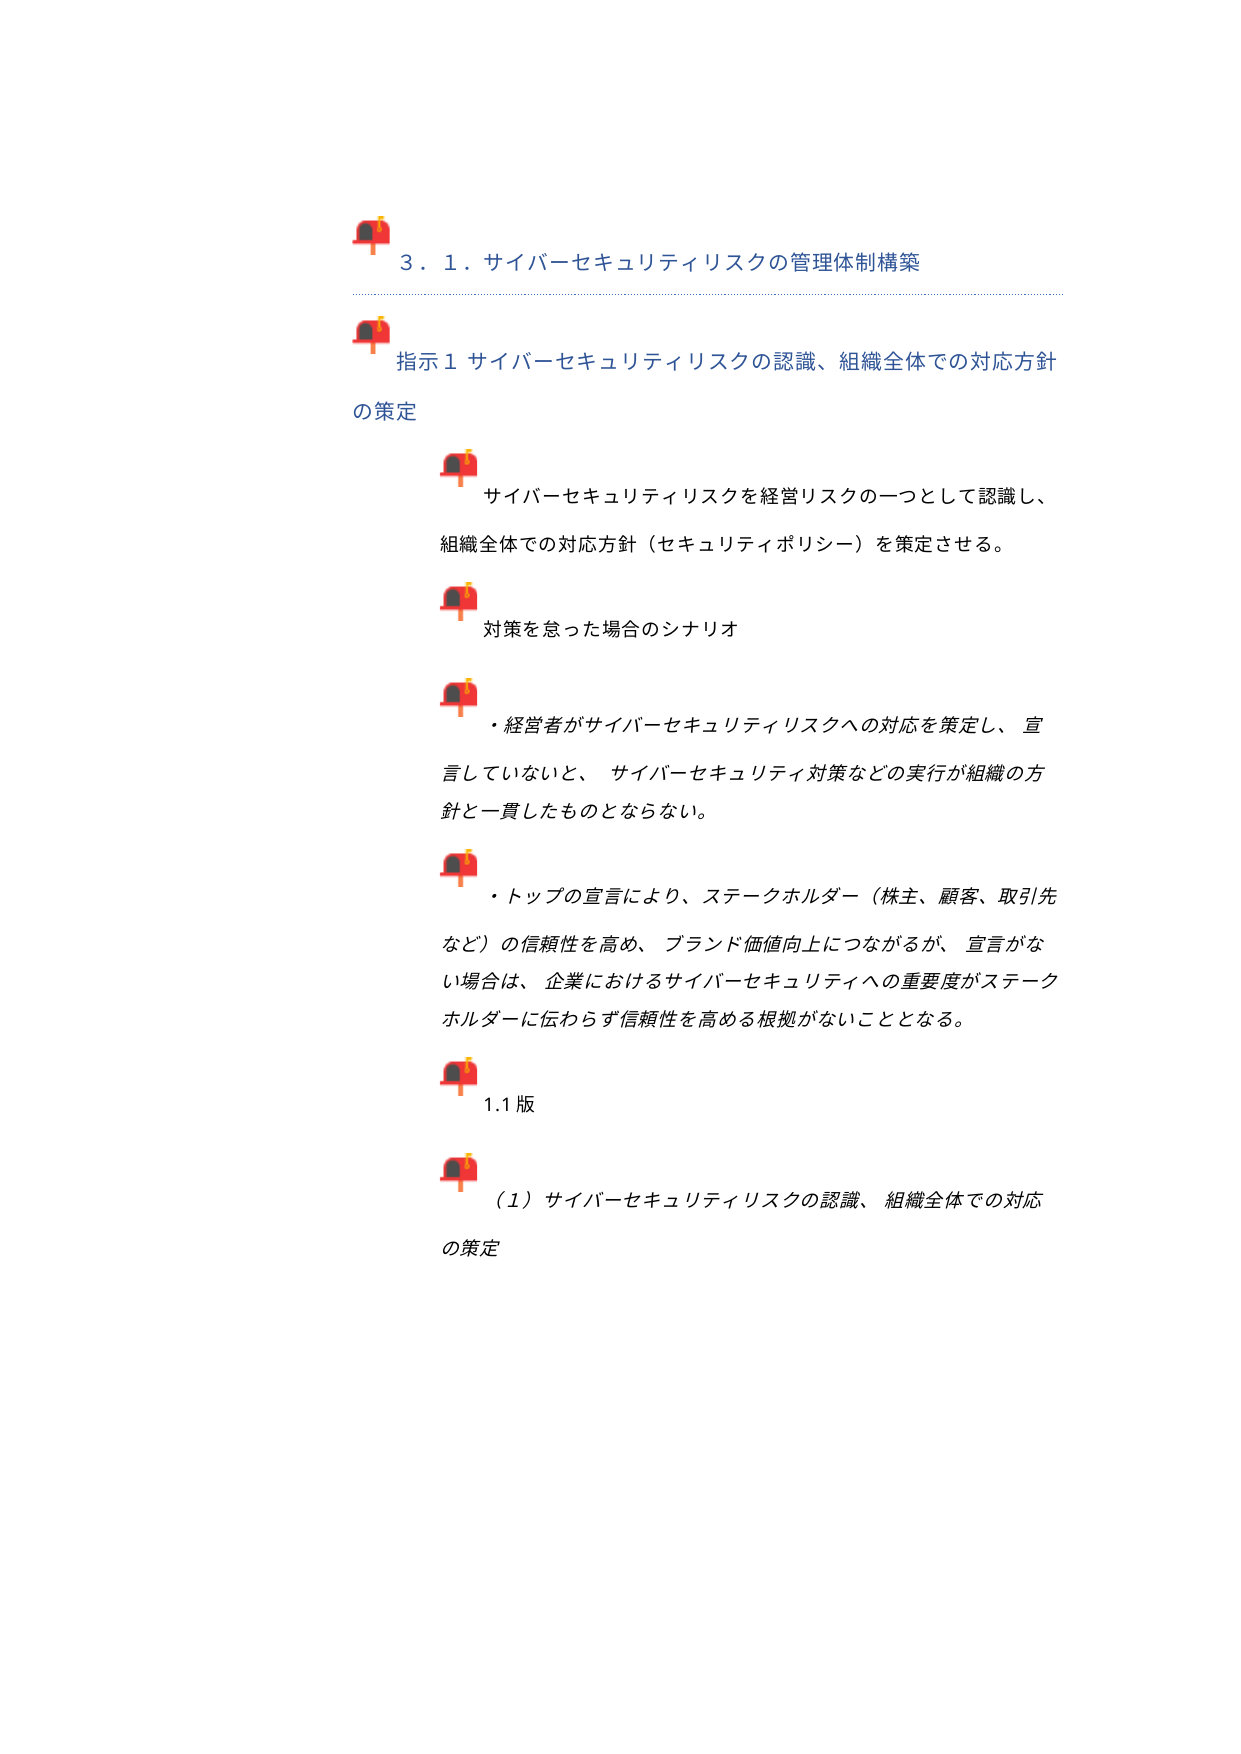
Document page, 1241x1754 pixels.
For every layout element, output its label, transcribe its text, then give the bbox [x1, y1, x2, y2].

text （１）サイバーセキュリティリスクの認識、 組織全体での対応の策定 [440, 1154, 1063, 1266]
picture [439, 1153, 478, 1192]
picture [439, 449, 478, 487]
picture [439, 678, 478, 717]
text 対策を怠った場合のシナリオ [440, 583, 1063, 658]
picture [352, 216, 390, 255]
text ・経営者がサイバーセキュリティリスクへの対応を策定し、 宣言していないと、 サイバーセキュリティ対策などの実行が組織の方針と一貫したものとならない。 [440, 679, 1063, 829]
picture [352, 316, 390, 354]
text ・トップの宣言により、ステークホルダー（株主、顧客、取引先など）の信頼性を高め、 ブランド価値向上につながるが、 宣言がない場合は、 企業におけるサイバーセキュリティへの重要度がステークホルダーに伝わらず信頼性を高める根拠がないこととなる。 [440, 849, 1063, 1037]
text ３．１．サイバーセキュリティリスクの管理体制構築 [352, 217, 1063, 295]
picture [439, 1057, 478, 1096]
text 1.1版 [440, 1058, 1063, 1133]
picture [439, 582, 478, 621]
picture [439, 849, 478, 887]
text サイバーセキュリティリスクを経営リスクの一つとして認識し、組織全体での対応方針（セキュリティポリシー）を策定させる。 [440, 449, 1063, 562]
text 指示１ サイバーセキュリティリスクの認識、組織全体での対応方針の策定 [352, 316, 1063, 429]
